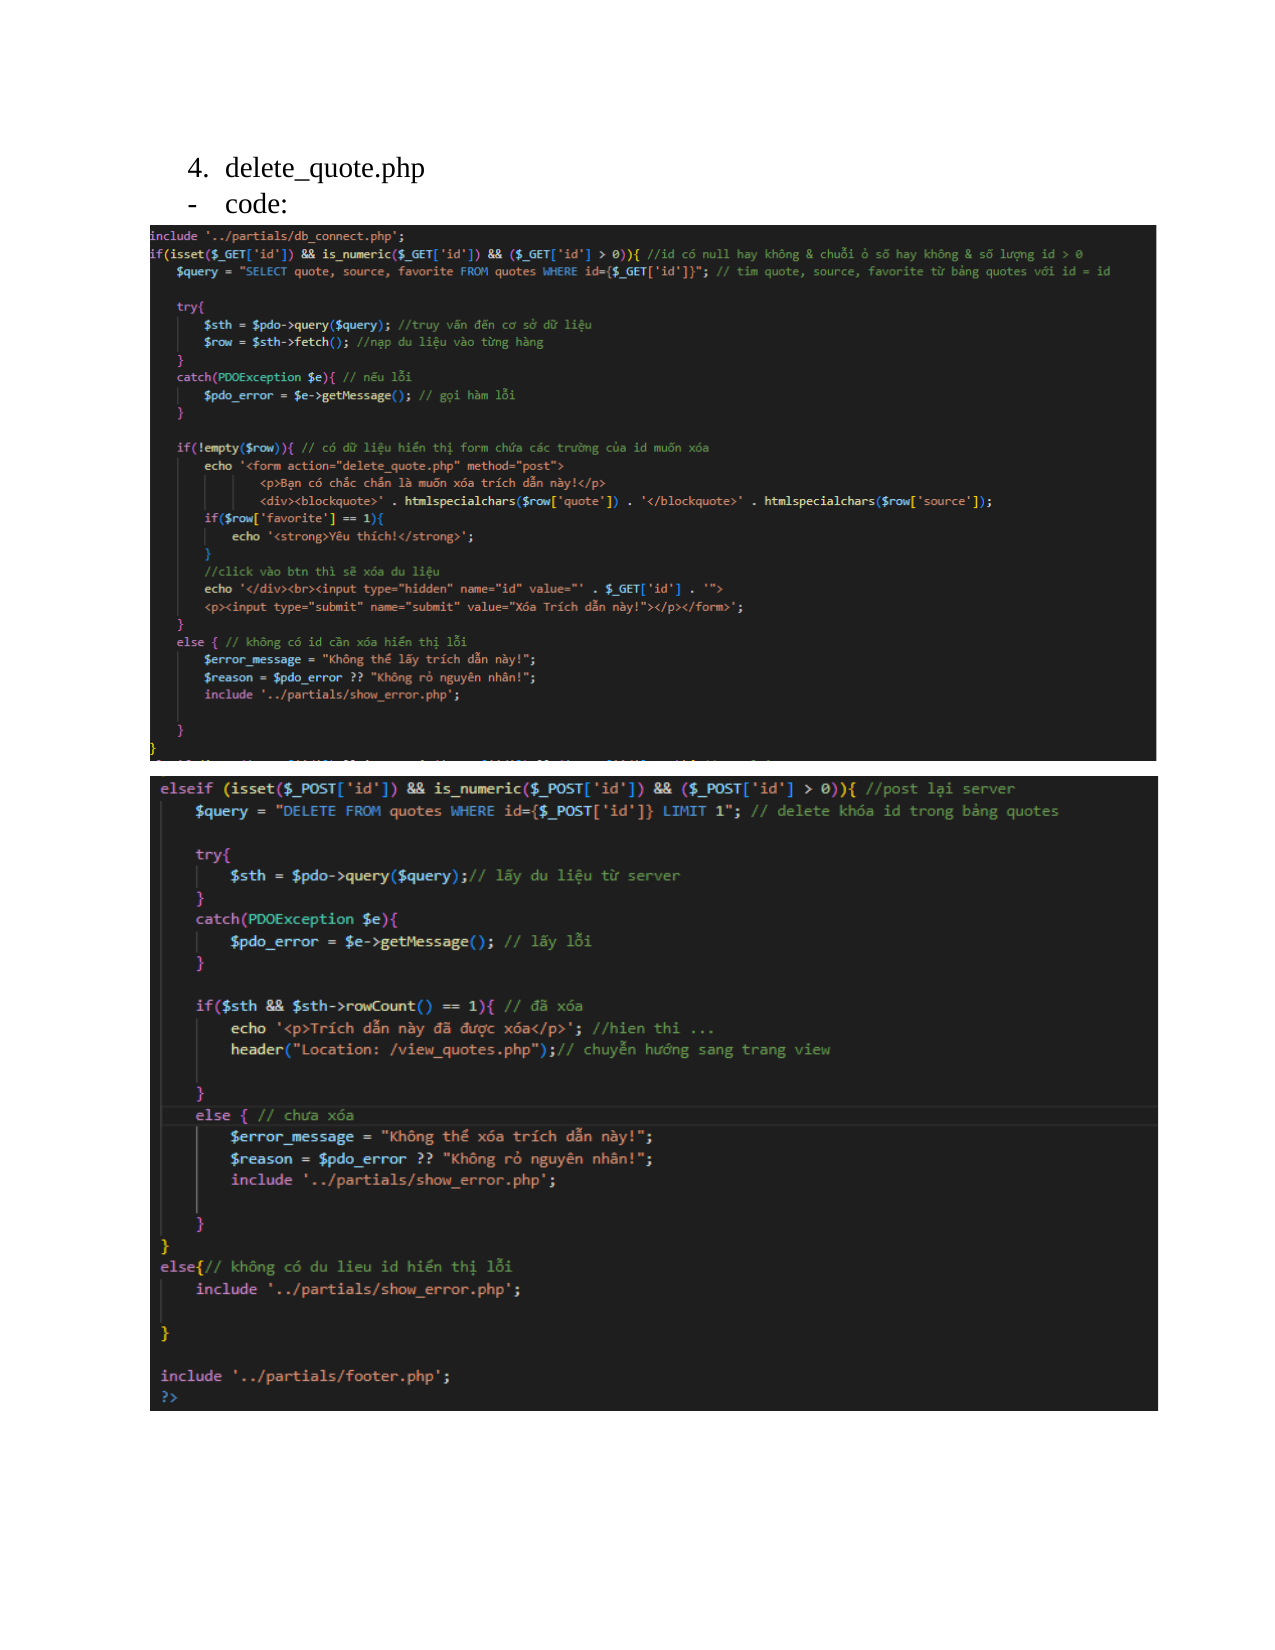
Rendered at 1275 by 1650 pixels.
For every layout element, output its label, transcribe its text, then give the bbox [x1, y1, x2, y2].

subtitle delete_quote.php [187, 150, 1125, 183]
picture [150, 776, 1159, 1411]
picture [150, 225, 1157, 761]
list code: [187, 186, 1125, 220]
